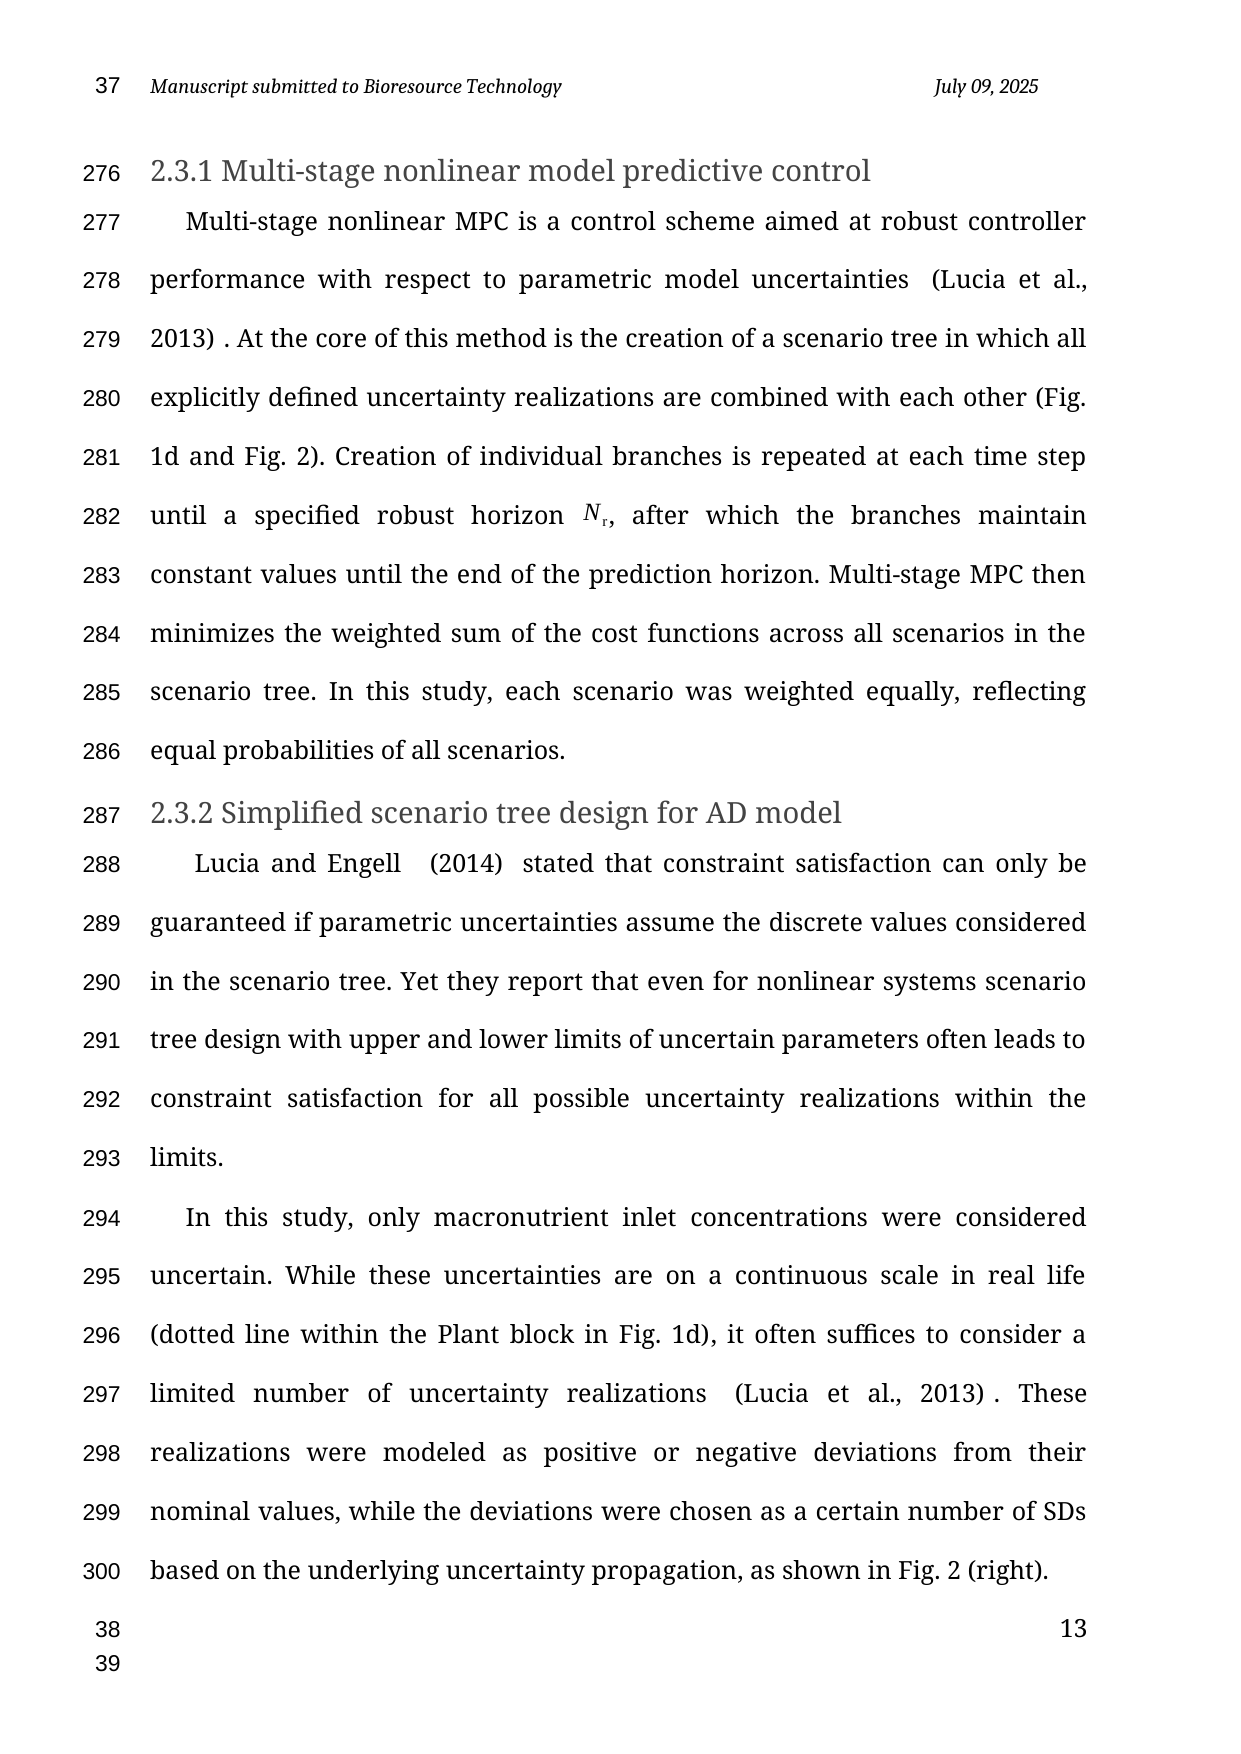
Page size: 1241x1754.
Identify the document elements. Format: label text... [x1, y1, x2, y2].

text stated that constraint satisfaction can only be guaranteed if parametric uncertainties assume the discrete values considered in the scenario tree. Yet they report that even for nonlinear systems scenario tree design with upper and lower limits of uncertain parameters often leads to constraint satisfaction for all possible uncertainty realizations within the limits. [150, 846, 1087, 1174]
subtitle 2.3.1 Multi-stage nonlinear model predictive control [150, 150, 1090, 190]
text Multi-stage nonlinear MPC is a control scheme aimed at robust controller performance with respect to parametric model uncertainties . At the core of this method is the creation of a scenario tree in which all explicitly defined uncertainty realizations are combined with each other (Fig. 1d and Fig. 2). Creation of individual branches is repeated at each time step until a specified robust horizon , after which the branches maintain constant values until the end of the prediction horizon. Multi-stage MPC then minimizes the weighted sum of the cost functions across all scenarios in the scenario tree. In this study, each scenario was weighted equally, reflecting equal probabilities of all scenarios. [150, 203, 1087, 767]
subtitle 2.3.2 Simplified scenario tree design for AD model [150, 792, 1090, 832]
text In this study, only macronutrient inlet concentrations were considered uncertain. While these uncertainties are on a continuous scale in real life (dotted line within the Plant block in Fig. 1d), it often suffices to consider a limited number of uncertainty realizations . These realizations were modeled as positive or negative deviations from their nominal values, while the deviations were chosen as a certain number of SDs based on the underlying uncertainty propagation, as shown in Fig. 2 (right). [150, 1199, 1087, 1586]
